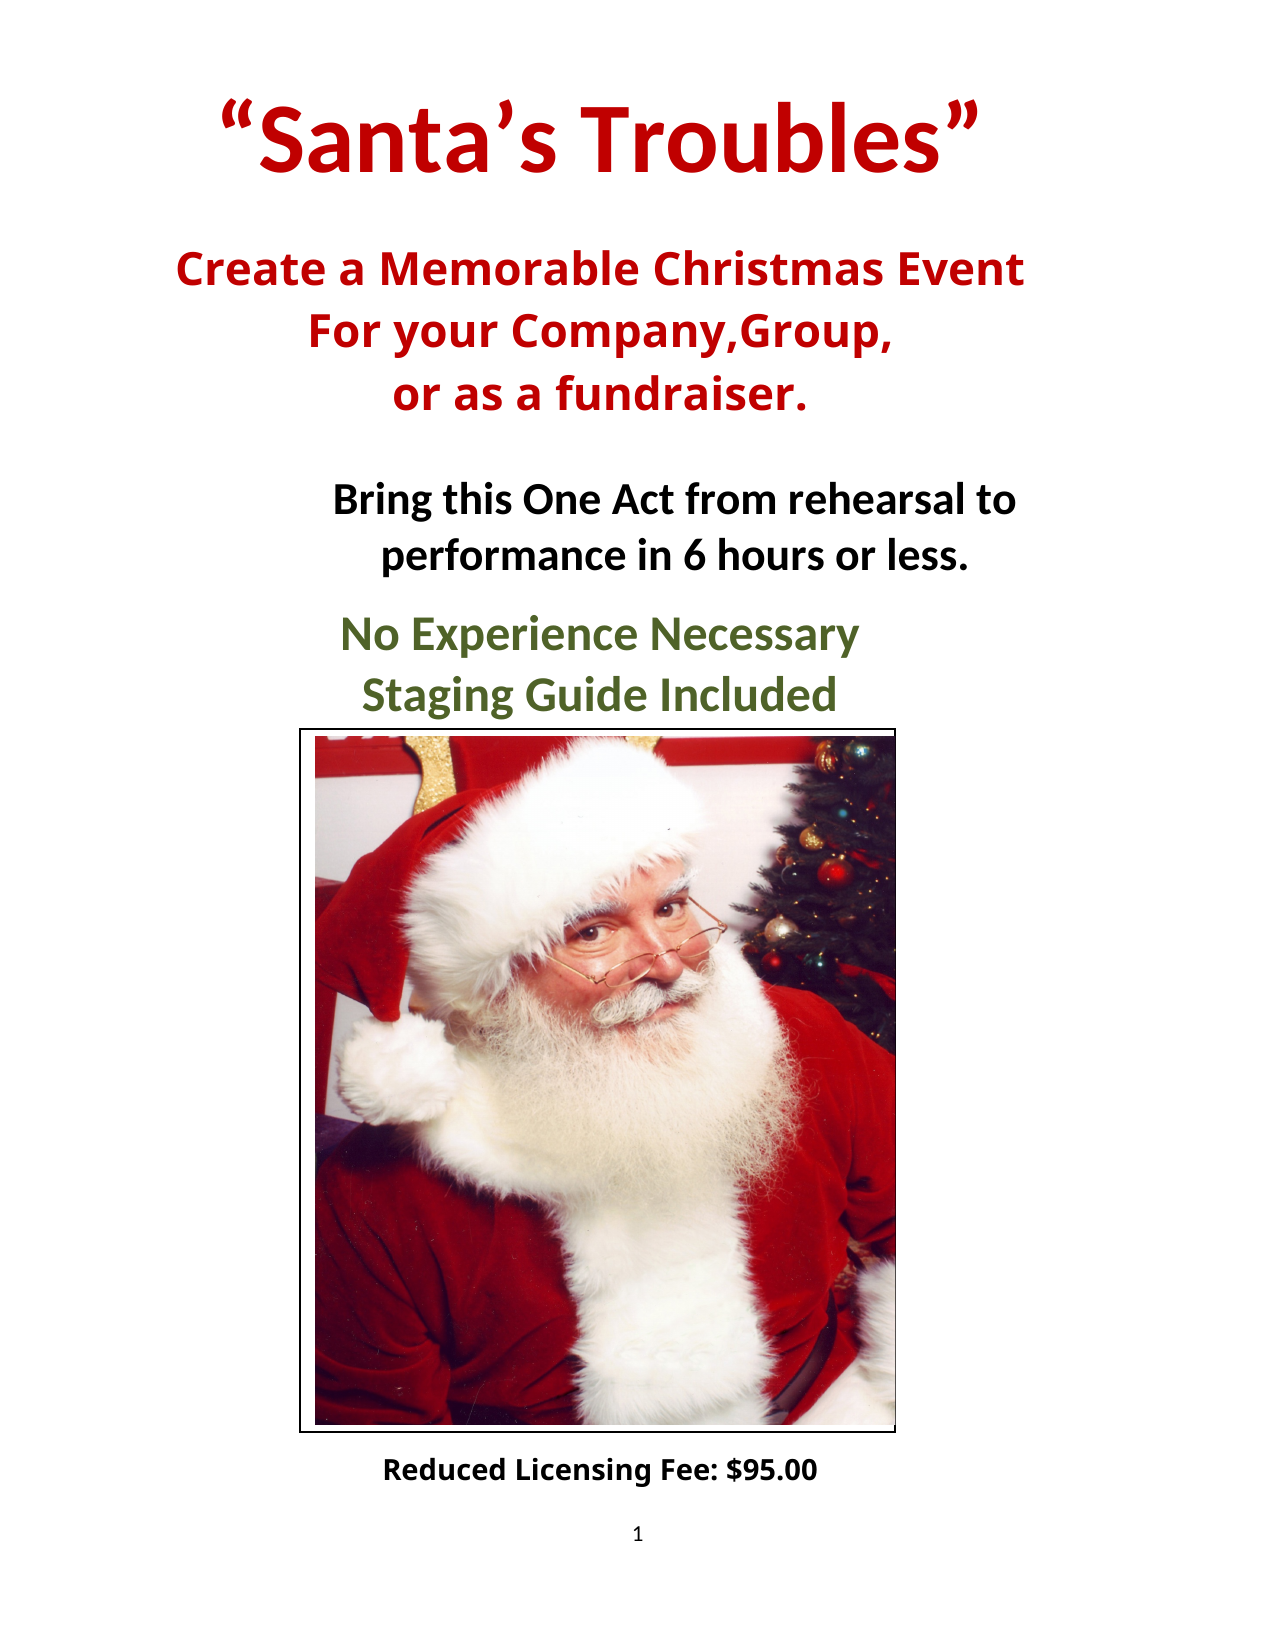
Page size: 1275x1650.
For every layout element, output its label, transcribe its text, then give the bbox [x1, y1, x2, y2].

text Staging Guide Included [75, 663, 1125, 724]
picture [315, 736, 896, 1425]
text Reduced Licensing Fee: $95.00 [75, 1449, 1125, 1489]
text For your Company,Group, [75, 298, 1125, 361]
text Bring this One Act from rehearsal to performance in 6 hours or less. [225, 469, 1125, 581]
text No Experience Necessary [75, 602, 1125, 663]
text “Santa’s Troubles” [75, 75, 1125, 197]
text Create a Memorable Christmas Event [75, 236, 1125, 298]
text or as a fundraiser. [75, 361, 1125, 423]
